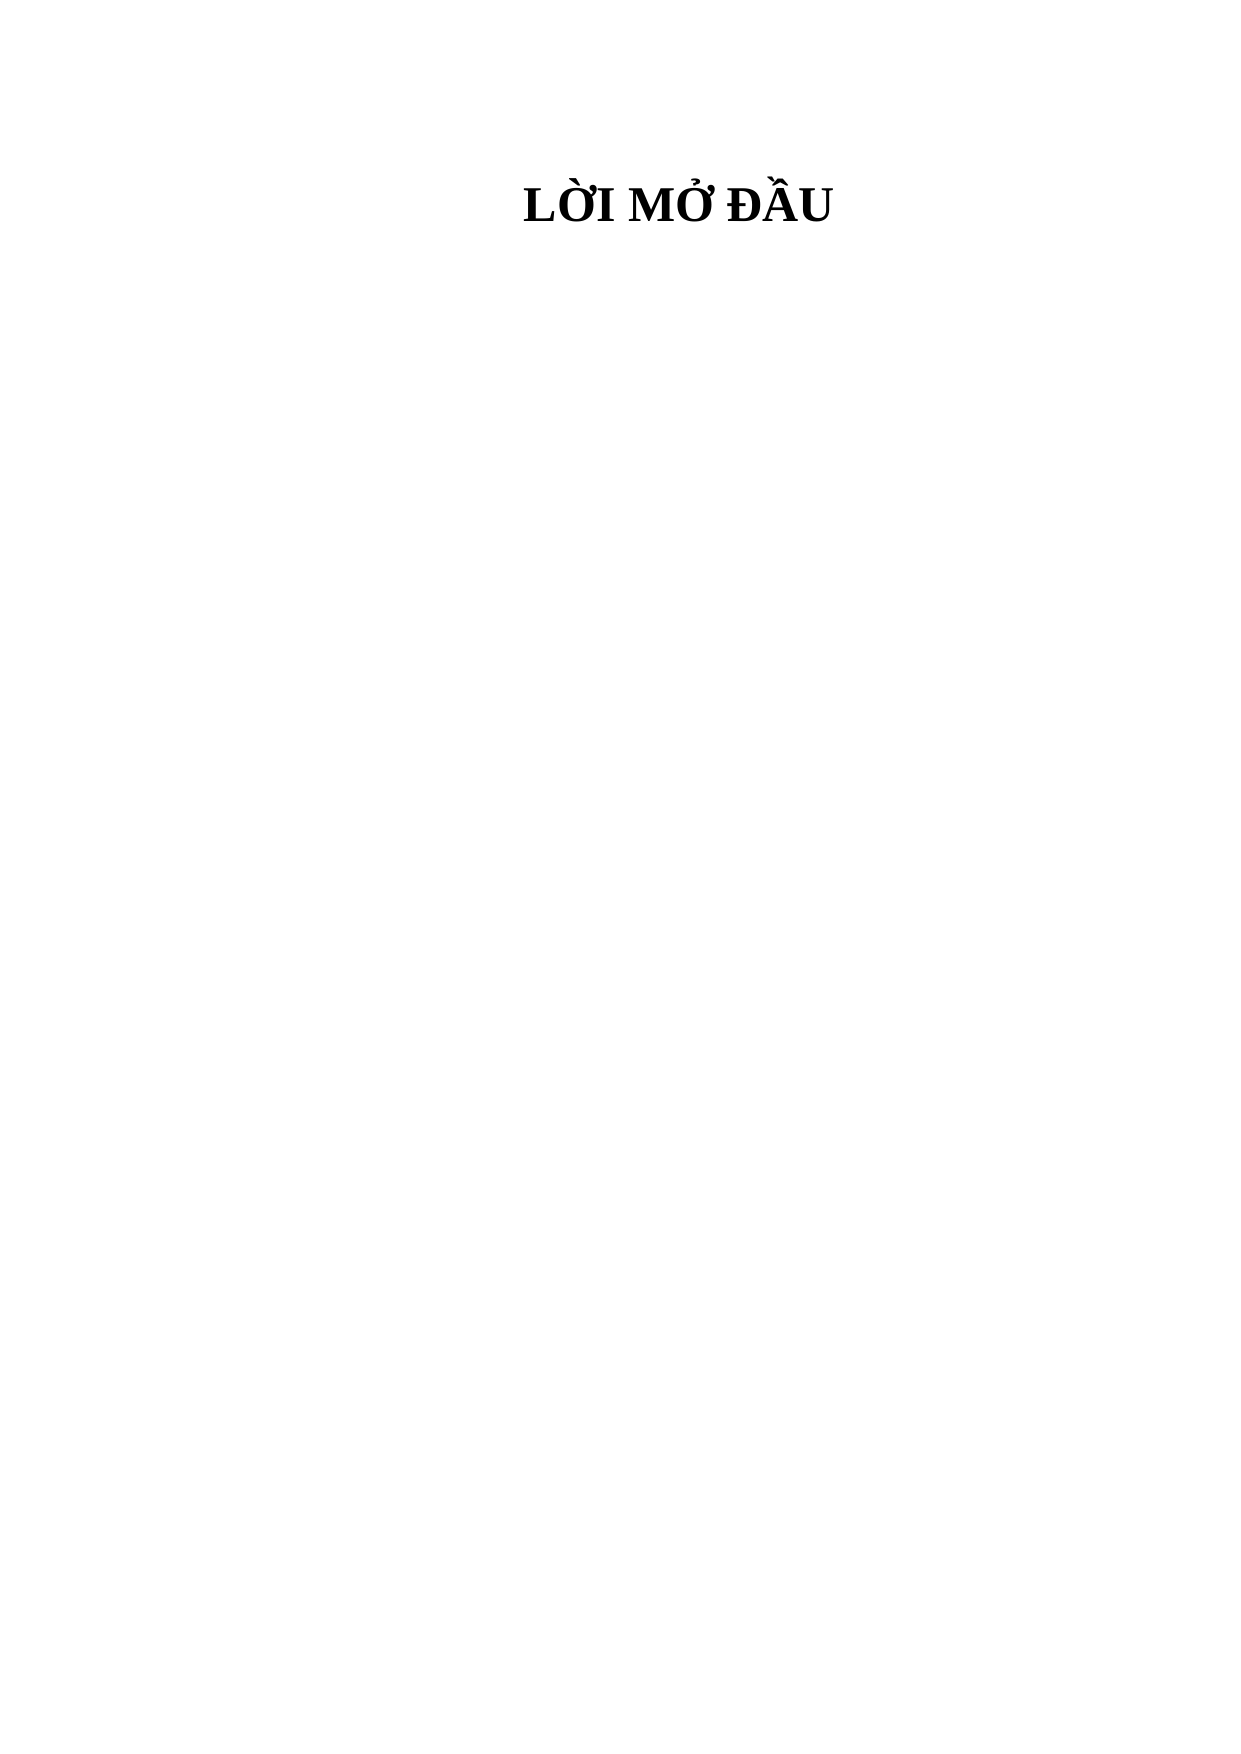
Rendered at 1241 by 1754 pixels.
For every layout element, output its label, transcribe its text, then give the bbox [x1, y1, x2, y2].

subtitle LỜI MỞ ĐẦU [207, 175, 1152, 232]
